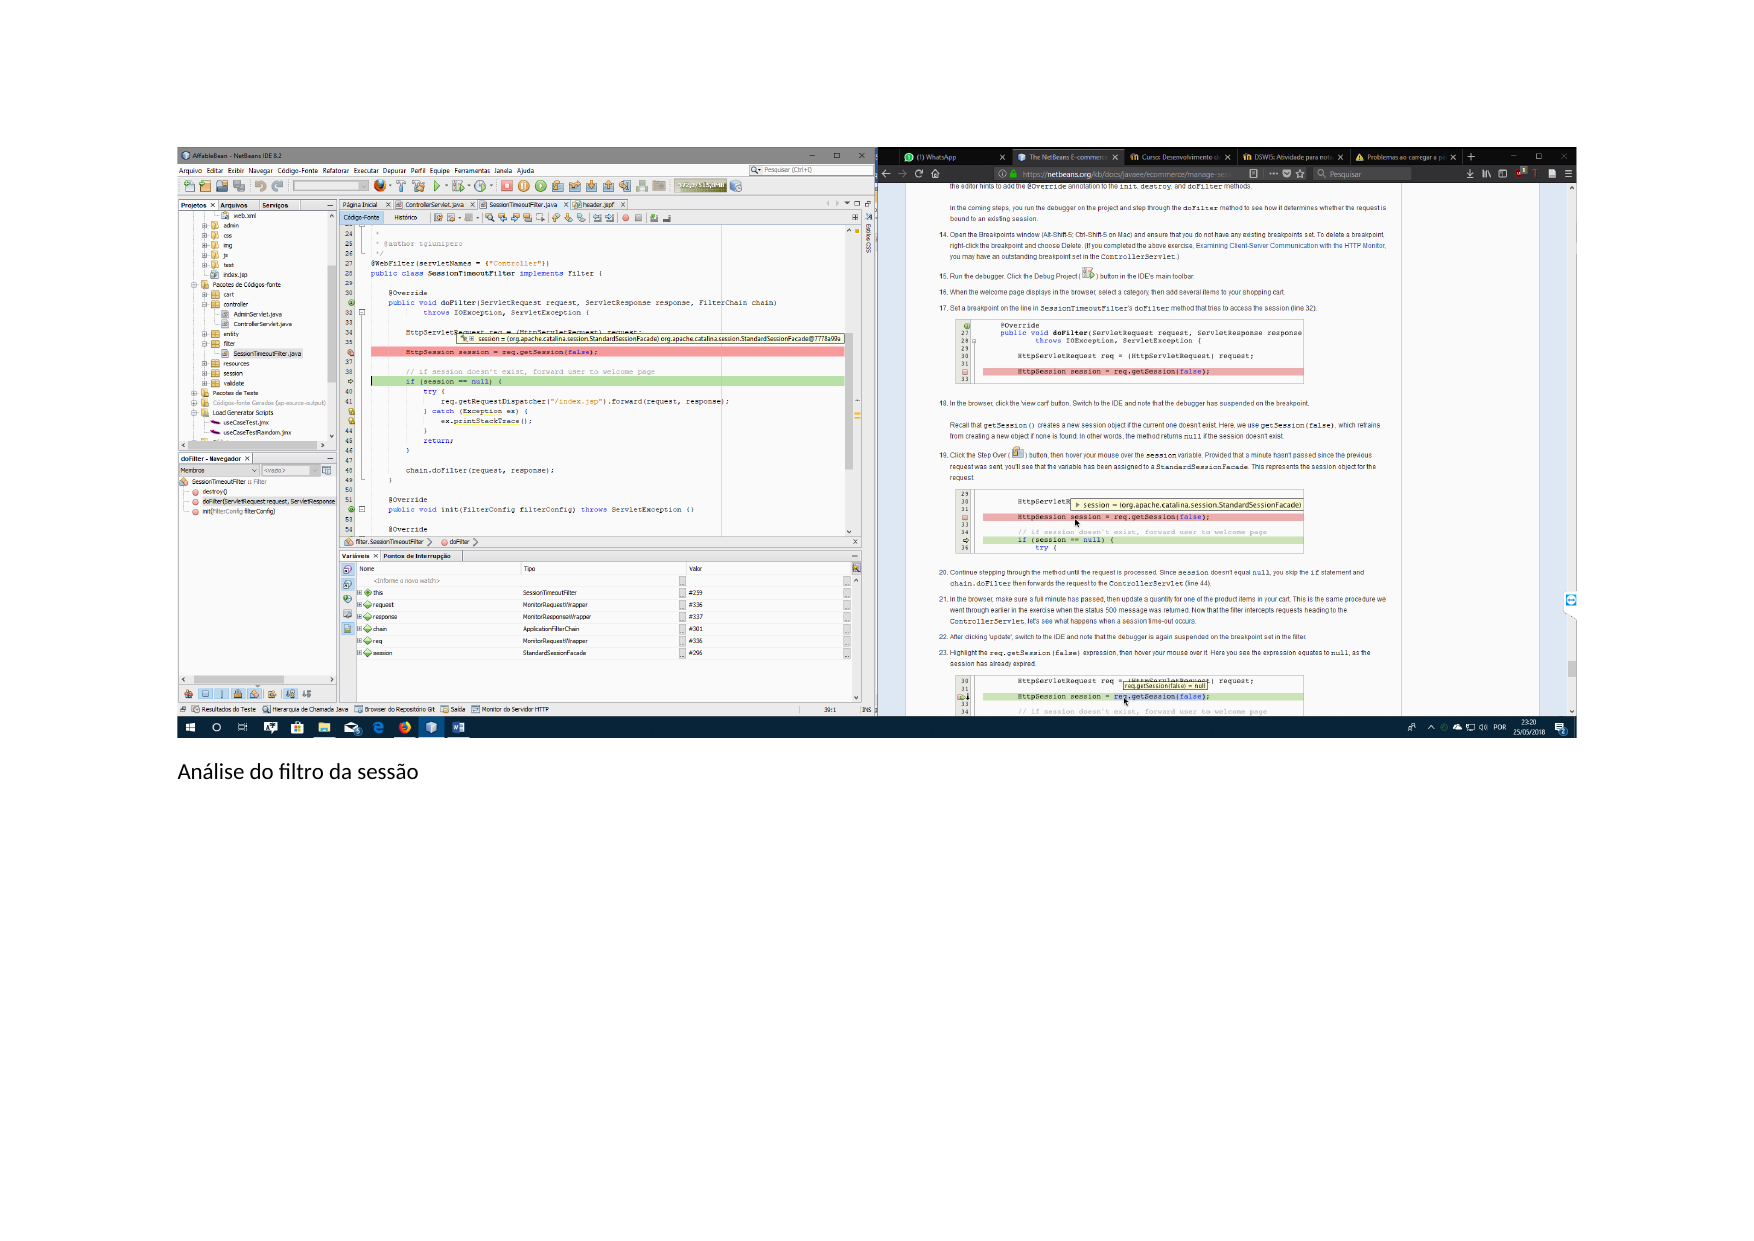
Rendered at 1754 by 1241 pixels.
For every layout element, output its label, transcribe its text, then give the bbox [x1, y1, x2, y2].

picture [177, 147, 1577, 738]
text Análise do filtro da sessão [177, 757, 1577, 785]
